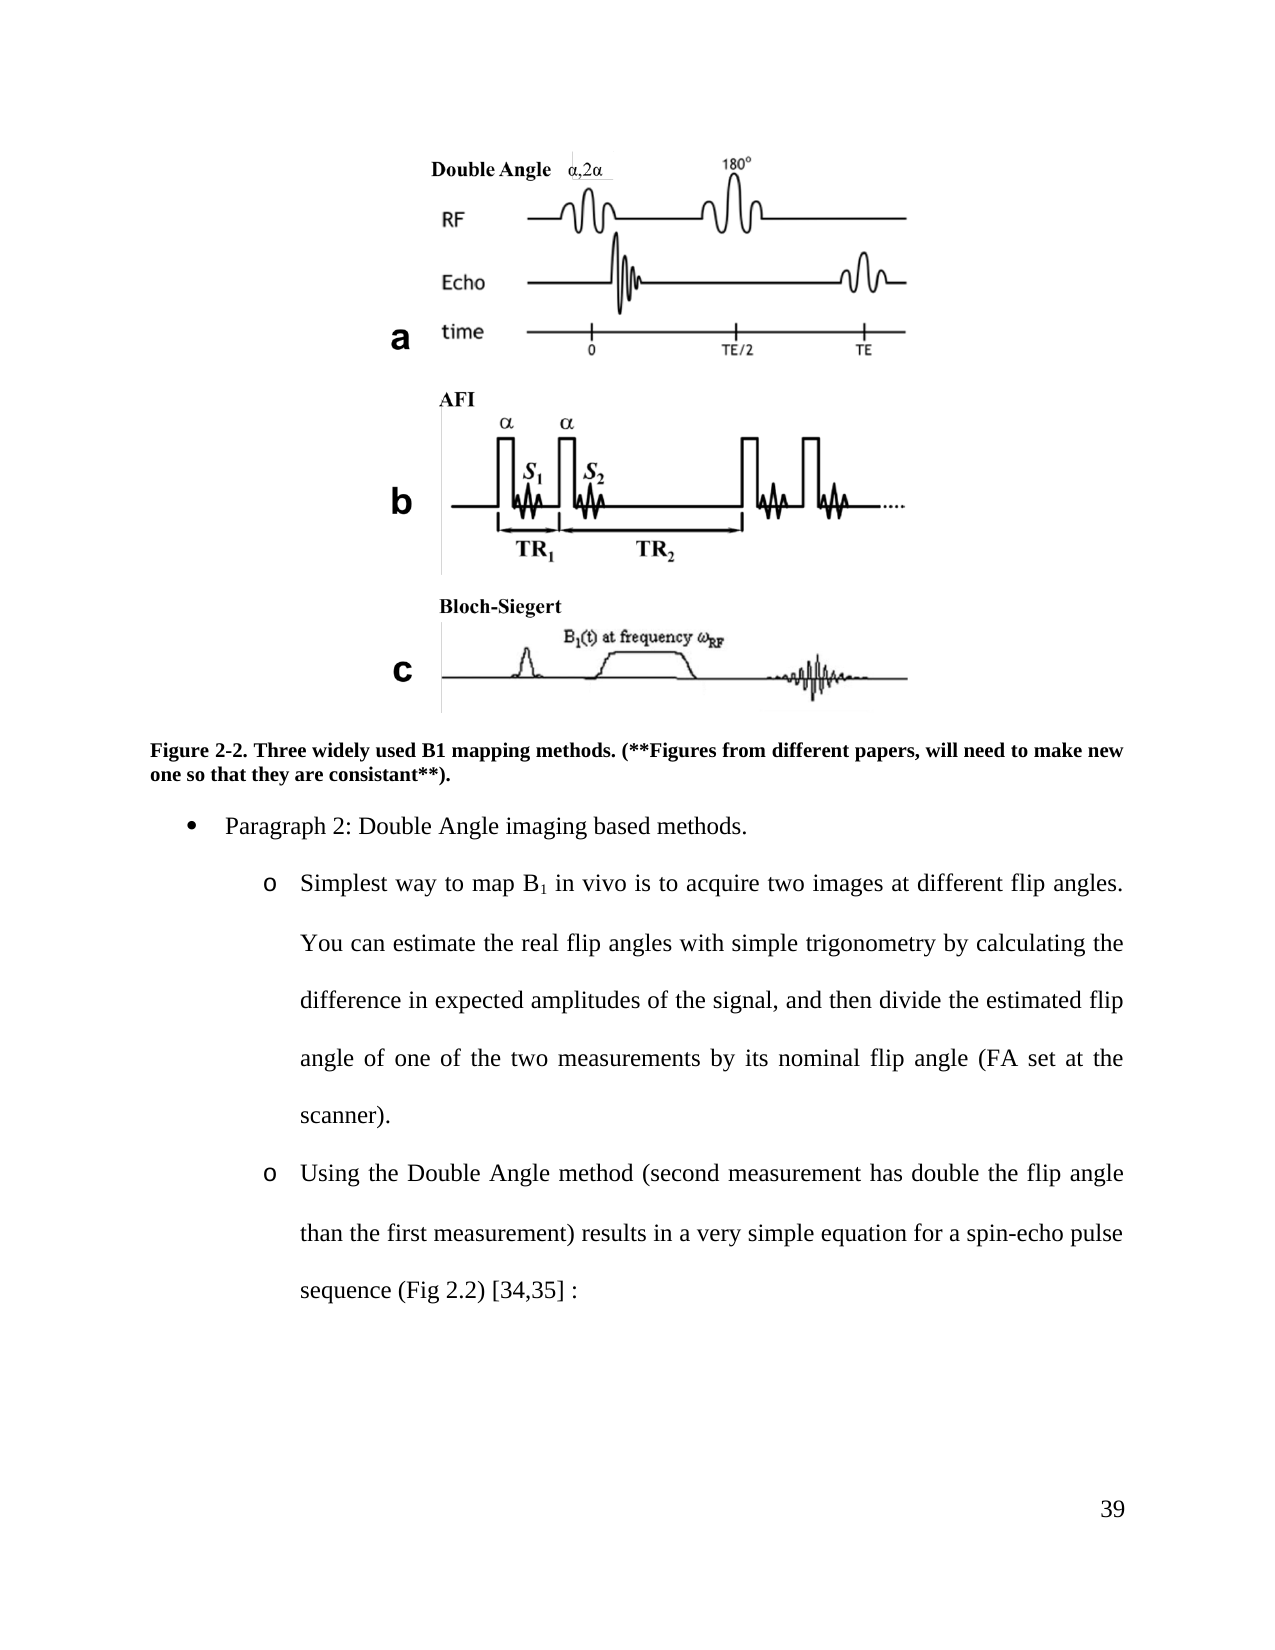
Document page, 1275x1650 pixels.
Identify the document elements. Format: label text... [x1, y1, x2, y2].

picture [367, 150, 908, 713]
text Figure 2-2. Three widely used B1 mapping methods. (**Figures from different papers, will need to make new one so that they are consistant**). [150, 738, 1125, 786]
list Paragraph 2: Double Angle imaging based methods. [187, 811, 1125, 840]
list Simplest way to map B1 in vivo is to acquire two images at different flip angles. You can estimate the real flip angles with simple trigonometry by calculating the difference in expected amplitudes of the signal, and then divide the estimated flip angle of one of the two measurements by its nominal flip angle (FA set at the scanner). [262, 868, 1125, 1129]
list Using the Double Angle method (second measurement has double the flip angle than the first measurement) results in a very simple equation for a spin-echo pulse sequence (Fig 2.2) [34,35] : [262, 1158, 1125, 1304]
